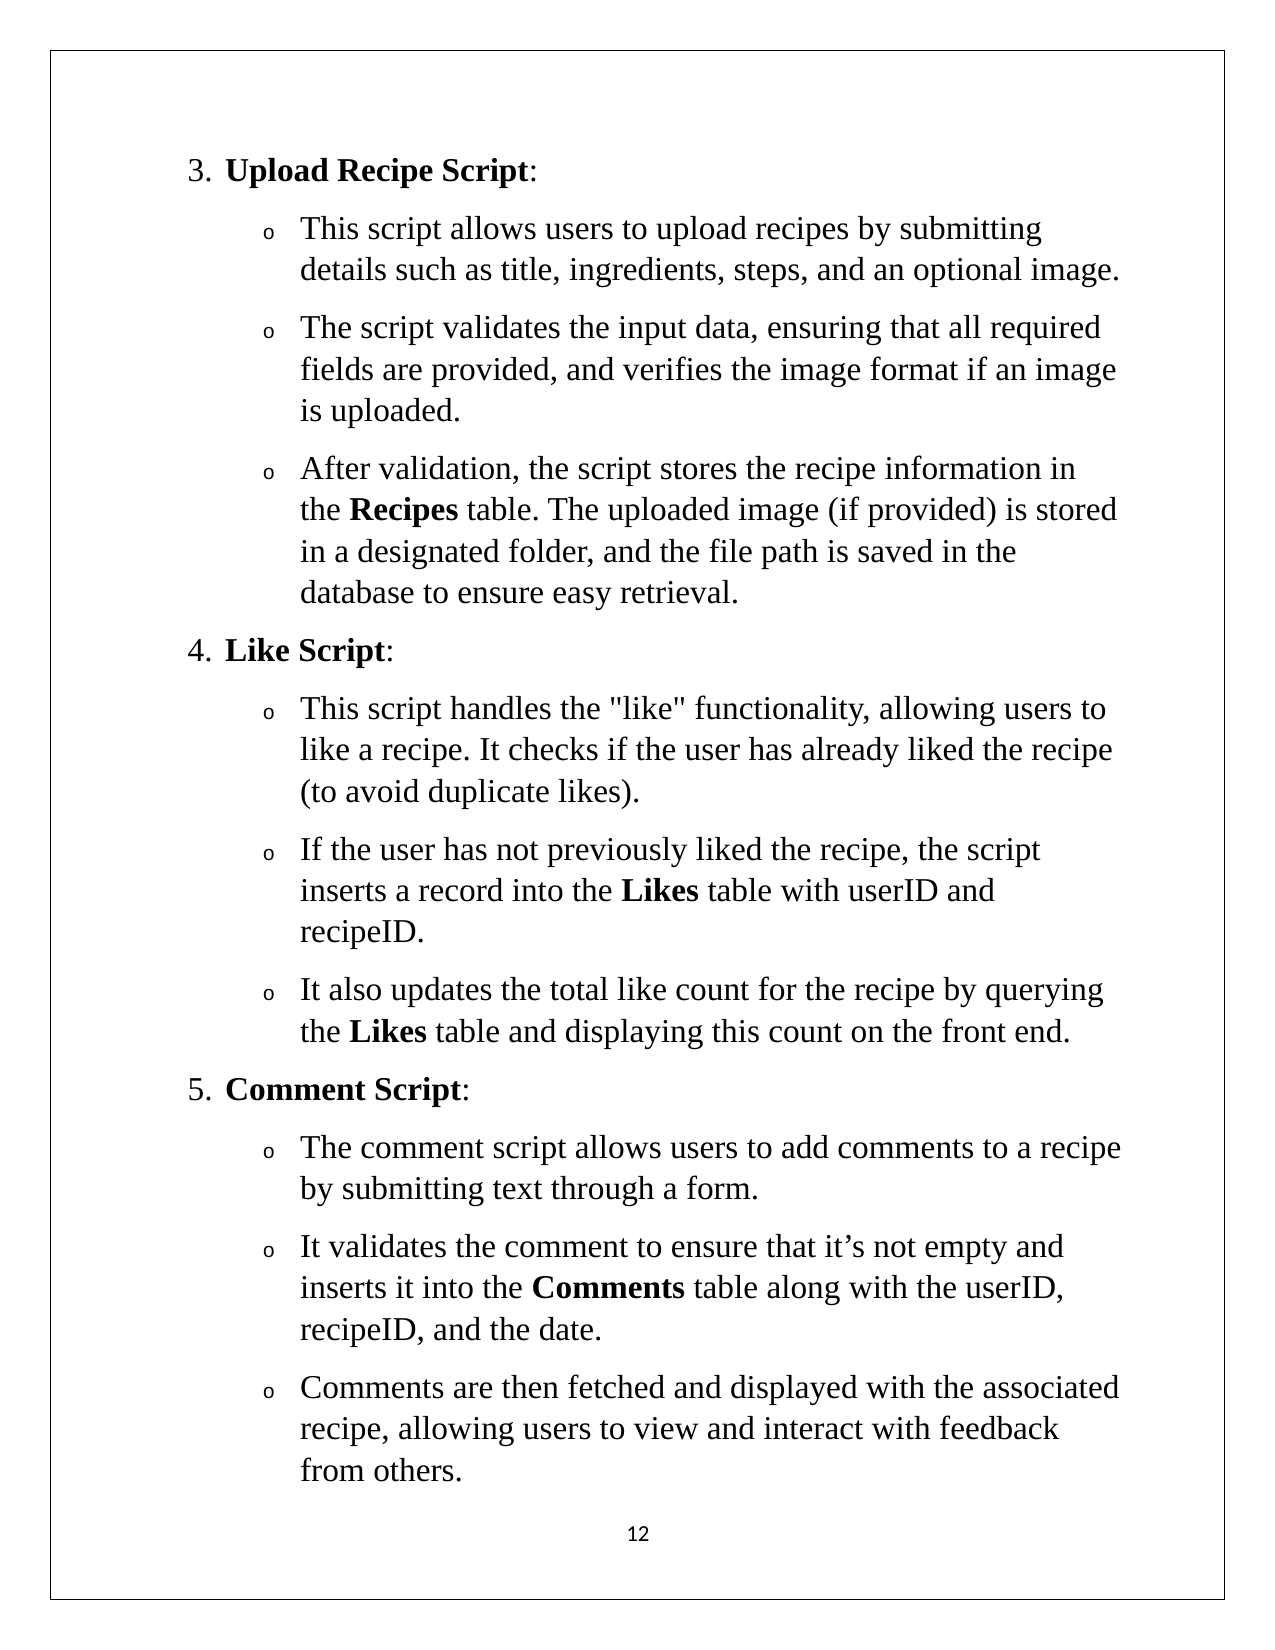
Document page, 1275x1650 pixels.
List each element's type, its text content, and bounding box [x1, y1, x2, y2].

list Comments are then fetched and displayed with the associated recipe, allowing users to view and interact with feedback from others. [262, 1367, 1125, 1488]
list Upload Recipe Script: [187, 150, 1125, 188]
list The comment script allows users to add comments to a recipe by submitting text through a form. [262, 1127, 1125, 1207]
list Comment Script: [187, 1069, 1125, 1107]
list Like Script: [187, 630, 1125, 668]
list After validation, the script stores the recipe information in the Recipes table. The uploaded image (if provided) is stored in a designated folder, and the file path is saved in the database to ensure easy retrieval. [262, 448, 1125, 611]
list The script validates the input data, ensuring that all required fields are provided, and verifies the image format if an image is uploaded. [262, 307, 1125, 428]
list It validates the comment to ensure that it’s not empty and inserts it into the Comments table along with the userID, recipeID, and the date. [262, 1226, 1125, 1347]
list If the user has not previously liked the recipe, the script inserts a record into the Likes table with userID and recipeID. [262, 829, 1125, 950]
list This script handles the "like" functionality, allowing users to like a recipe. It checks if the user has already liked the recipe (to avoid duplicate likes). [262, 688, 1125, 809]
list It also updates the total like count for the recipe by querying the Likes table and displaying this count on the front end. [262, 970, 1125, 1049]
list This script allows users to upload recipes by submitting details such as title, ingredients, steps, and an optional image. [262, 208, 1125, 288]
